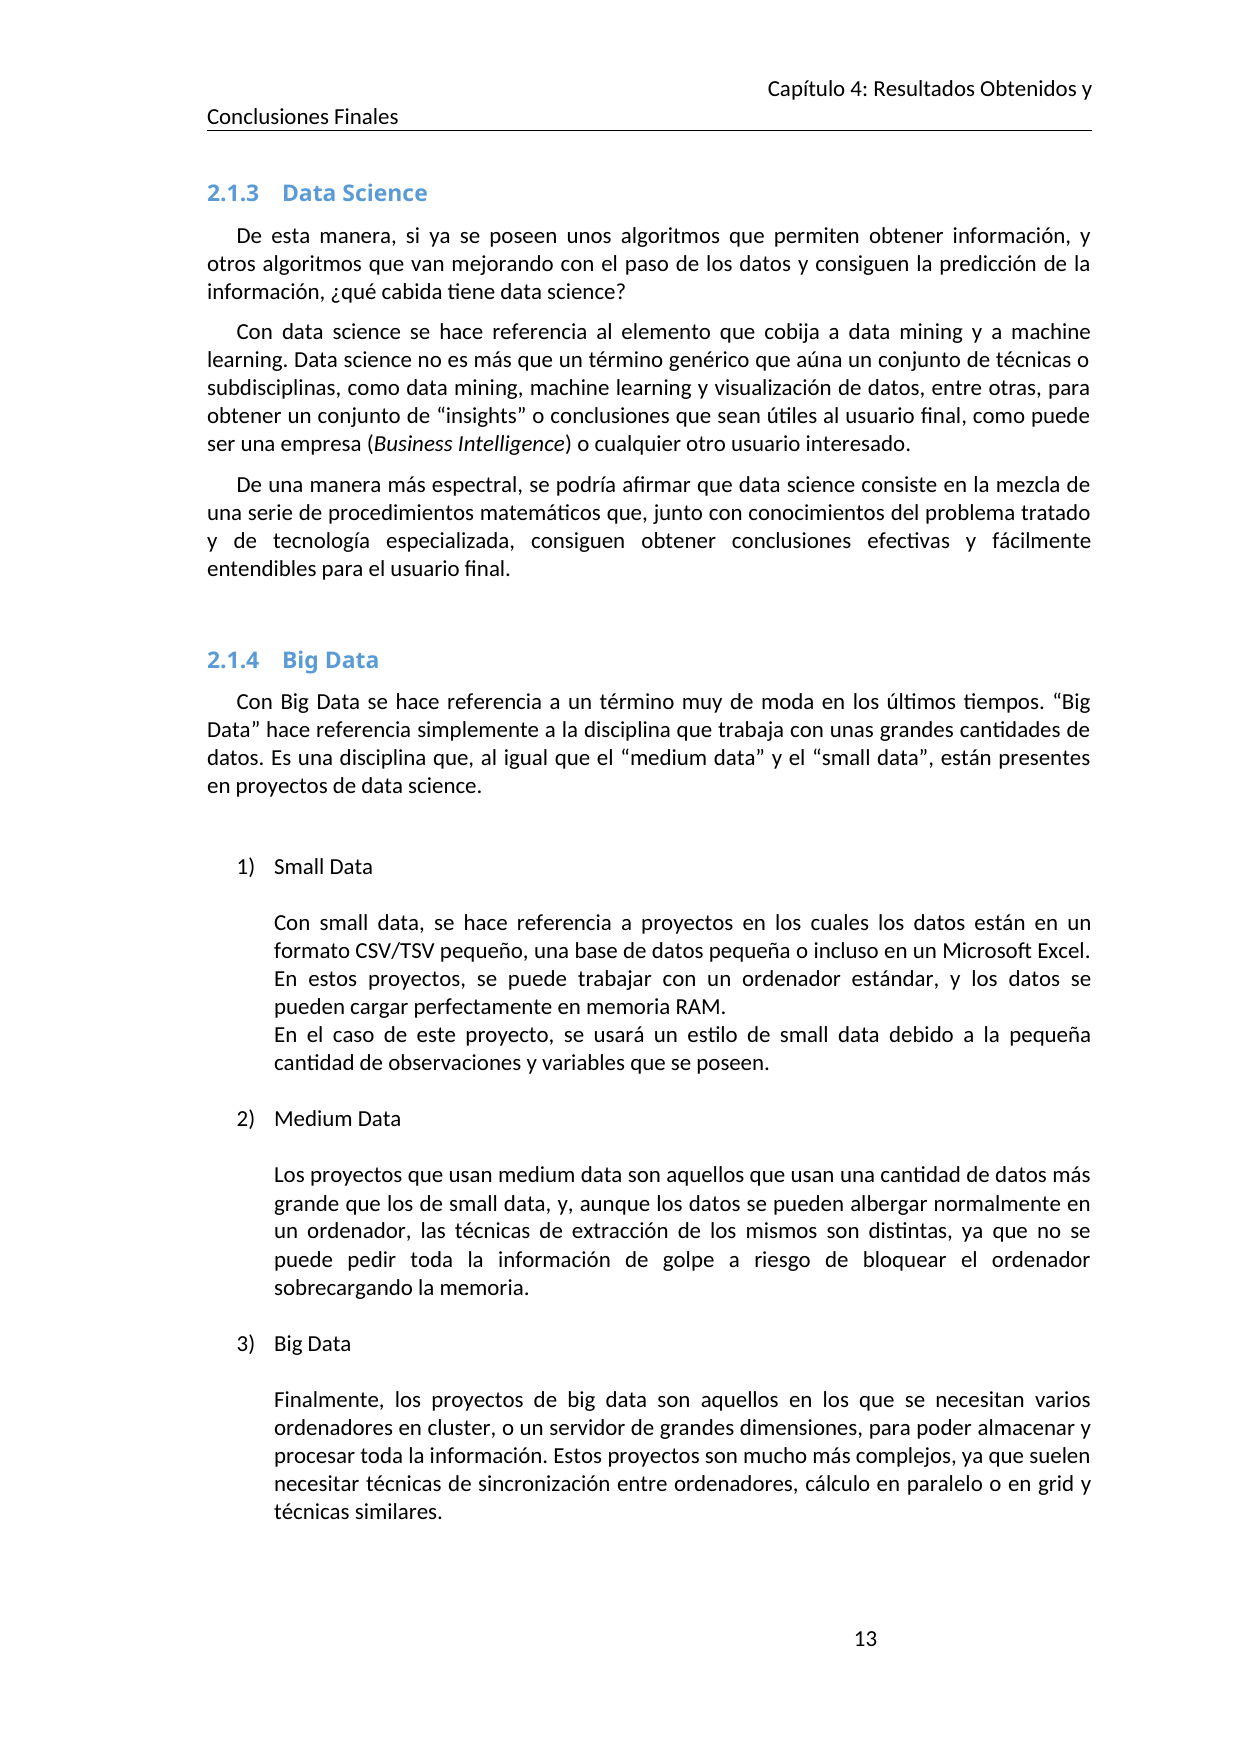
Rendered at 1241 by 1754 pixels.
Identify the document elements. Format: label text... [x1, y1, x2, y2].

text De esta manera, si ya se poseen unos algoritmos que permiten obtener información, y otros algoritmos que van mejorando con el paso de los datos y consiguen la predicción de la información, ¿qué cabida tiene data science? [207, 221, 1092, 305]
text Con data science se hace referencia al elemento que cobija a data mining y a machine learning. Data science no es más que un término genérico que aúna un conjunto de técnicas o subdisciplinas, como data mining, machine learning y visualización de datos, entre otras, para obtener un conjunto de “insights” o conclusiones que sean útiles al usuario final, como puede ser una empresa (Business Intelligence) o cualquier otro usuario interesado. [207, 317, 1092, 458]
list Medium Data [236, 1104, 1092, 1133]
list Con small data, se hace referencia a proyectos en los cuales los datos están en un formato CSV/TSV pequeño, una base de datos pequeña o incluso en un Microsoft Excel. En estos proyectos, se puede trabajar con un ordenador estándar, y los datos se pueden cargar perfectamente en memoria RAM. [274, 908, 1092, 1021]
list Finalmente, los proyectos de big data son aquellos en los que se necesitan varios ordenadores en cluster, o un servidor de grandes dimensiones, para poder almacenar y procesar toda la información. Estos proyectos son mucho más complejos, ya que suelen necesitar técnicas de sincronización entre ordenadores, cálculo en paralelo o en grid y técnicas similares. [274, 1385, 1092, 1525]
list Los proyectos que usan medium data son aquellos que usan una cantidad de datos más grande que los de small data, y, aunque los datos se pueden albergar normalmente en un ordenador, las técnicas de extracción de los mismos son distintas, ya que no se puede pedir toda la información de golpe a riesgo de bloquear el ordenador sobrecargando la memoria. [274, 1161, 1092, 1301]
list Small Data [236, 852, 1092, 880]
subtitle Big Data [207, 643, 1092, 675]
list En el caso de este proyecto, se usará un estilo de small data debido a la pequeña cantidad de observaciones y variables que se poseen. [274, 1021, 1092, 1077]
text De una manera más espectral, se podría afirmar que data science consiste en la mezcla de una serie de procedimientos matemáticos que, junto con conocimientos del problema tratado y de tecnología especializada, consiguen obtener conclusiones efectivas y fácilmente entendibles para el usuario final. [207, 470, 1092, 582]
list Big Data [236, 1329, 1092, 1357]
text Con Big Data se hace referencia a un término muy de moda en los últimos tiempos. “Big Data” hace referencia simplemente a la disciplina que trabaja con unas grandes cantidades de datos. Es una disciplina que, al igual que el “medium data” y el “small data”, están presentes en proyectos de data science. [207, 687, 1092, 799]
subtitle Data Science [207, 177, 1092, 208]
